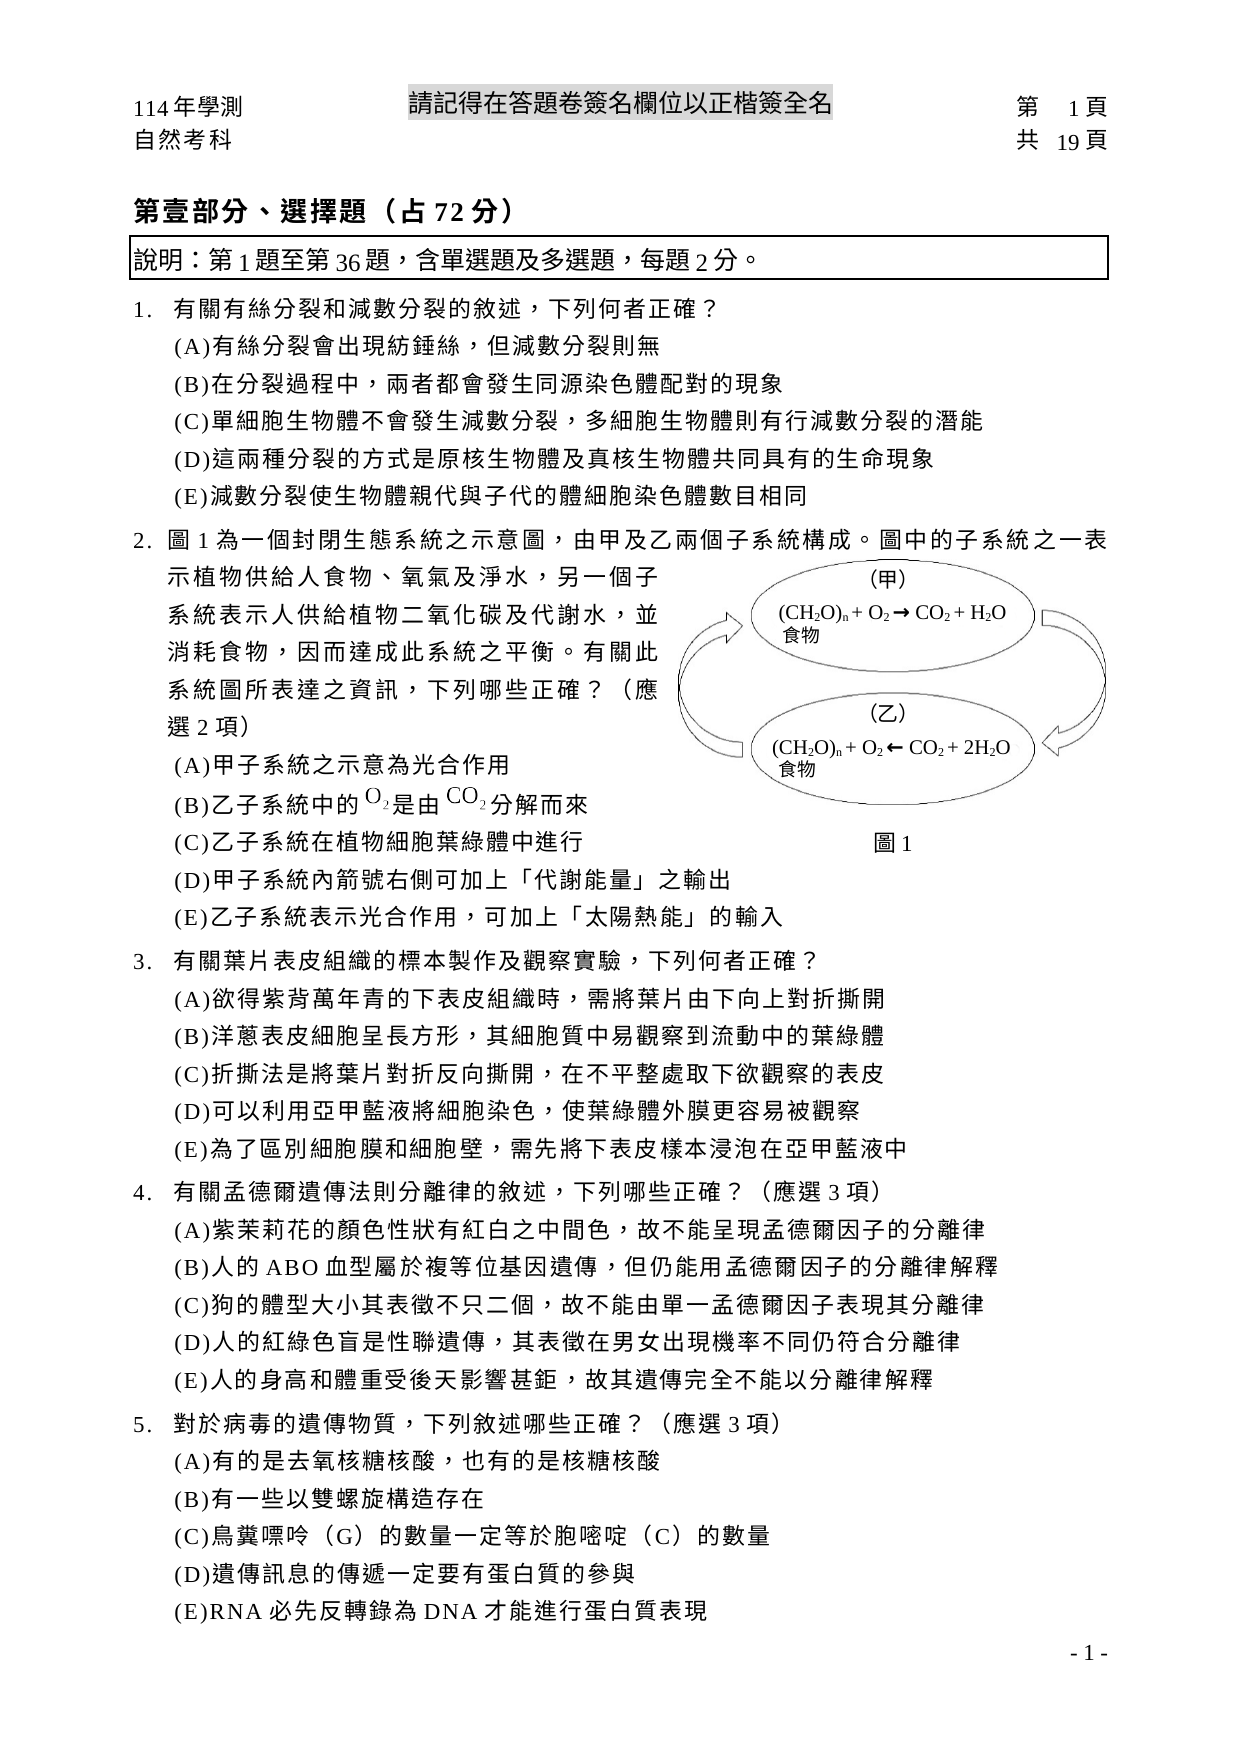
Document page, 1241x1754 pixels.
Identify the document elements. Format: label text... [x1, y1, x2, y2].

text (A)有絲分裂會出現紡錘絲，但減數分裂則無 [174, 324, 1107, 361]
text 5. 對於病毒的遺傳物質，下列敘述哪些正確？（應選3項） [133, 1401, 1107, 1439]
text (B)人的ABO血型屬於複等位基因遺傳，但仍能用孟德爾因子的分離律解釋 [174, 1245, 1107, 1282]
text 2. 圖1為一個封閉生態系統之示意圖，由甲及乙兩個子系統構成。圖中的子系統之一表示植物供給人食物、氧氣及淨水，另一個子系統表示人供給植物二氧化碳及代謝水，並消耗食物，因而達成此系統之平衡。有關此系統圖所表達之資訊，下列哪些正確？（應選2項） [133, 517, 1107, 742]
text (C)折撕法是將葉片對折反向撕開，在不平整處取下欲觀察的表皮 [174, 1051, 1107, 1089]
text (D)這兩種分裂的方式是原核生物體及真核生物體共同具有的生命現象 [174, 436, 1107, 474]
text (B)乙子系統中的是由分解而來 [174, 780, 1107, 820]
text 第壹部分、選擇題（占72分） [133, 190, 1107, 229]
text (E)RNA必先反轉錄為DNA才能進行蛋白質表現 [174, 1589, 1107, 1626]
text (B)在分裂過程中，兩者都會發生同源染色體配對的現象 [174, 361, 1107, 399]
text (E)為了區別細胞膜和細胞壁，需先將下表皮樣本浸泡在亞甲藍液中 [174, 1126, 1107, 1164]
text (D)甲子系統內箭號右側可加上「代謝能量」之輸出 [174, 857, 1107, 895]
text 說明：第1題至第36題，含單選題及多選題，每題2分。 [131, 237, 1107, 278]
text (A)紫茉莉花的顏色性狀有紅白之中間色，故不能呈現孟德爾因子的分離律 [174, 1207, 1107, 1245]
text (E)人的身高和體重受後天影響甚鉅，故其遺傳完全不能以分離律解釋 [174, 1357, 1107, 1395]
text 4. 有關孟德爾遺傳法則分離律的敘述，下列哪些正確？（應選3項） [133, 1170, 1107, 1207]
text (C)狗的體型大小其表徵不只二個，故不能由單一孟德爾因子表現其分離律 [174, 1282, 1107, 1320]
text 1. 有關有絲分裂和減數分裂的敘述，下列何者正確？ [133, 286, 1107, 324]
text (D)人的紅綠色盲是性聯遺傳，其表徵在男女出現機率不同仍符合分離律 [174, 1320, 1107, 1357]
text (E)乙子系統表示光合作用，可加上「太陽熱能」的輸入 [174, 895, 1107, 932]
text (B)有一些以雙螺旋構造存在 [174, 1476, 1107, 1514]
text (C)單細胞生物體不會發生減數分裂，多細胞生物體則有行減數分裂的潛能 [174, 399, 1107, 436]
text (D)遺傳訊息的傳遞一定要有蛋白質的參與 [174, 1551, 1107, 1589]
text (E)減數分裂使生物體親代與子代的體細胞染色體數目相同 [174, 474, 1107, 511]
text 3. 有關葉片表皮組織的標本製作及觀察實驗，下列何者正確？ [133, 939, 1107, 976]
text (D)可以利用亞甲藍液將細胞染色，使葉綠體外膜更容易被觀察 [174, 1089, 1107, 1126]
text (A)有的是去氧核糖核酸，也有的是核糖核酸 [174, 1439, 1107, 1476]
text (C)乙子系統在植物細胞葉綠體中進行 [174, 820, 1107, 857]
text (C)鳥糞嘌呤（G）的數量一定等於胞嘧啶（C）的數量 [174, 1514, 1107, 1551]
picture [678, 559, 1106, 805]
text (A)甲子系統之示意為光合作用 [174, 742, 678, 780]
text (B)洋蔥表皮細胞呈長方形，其細胞質中易觀察到流動中的葉綠體 [174, 1014, 1107, 1051]
text (A)欲得紫背萬年青的下表皮組織時，需將葉片由下向上對折撕開 [174, 976, 1107, 1014]
